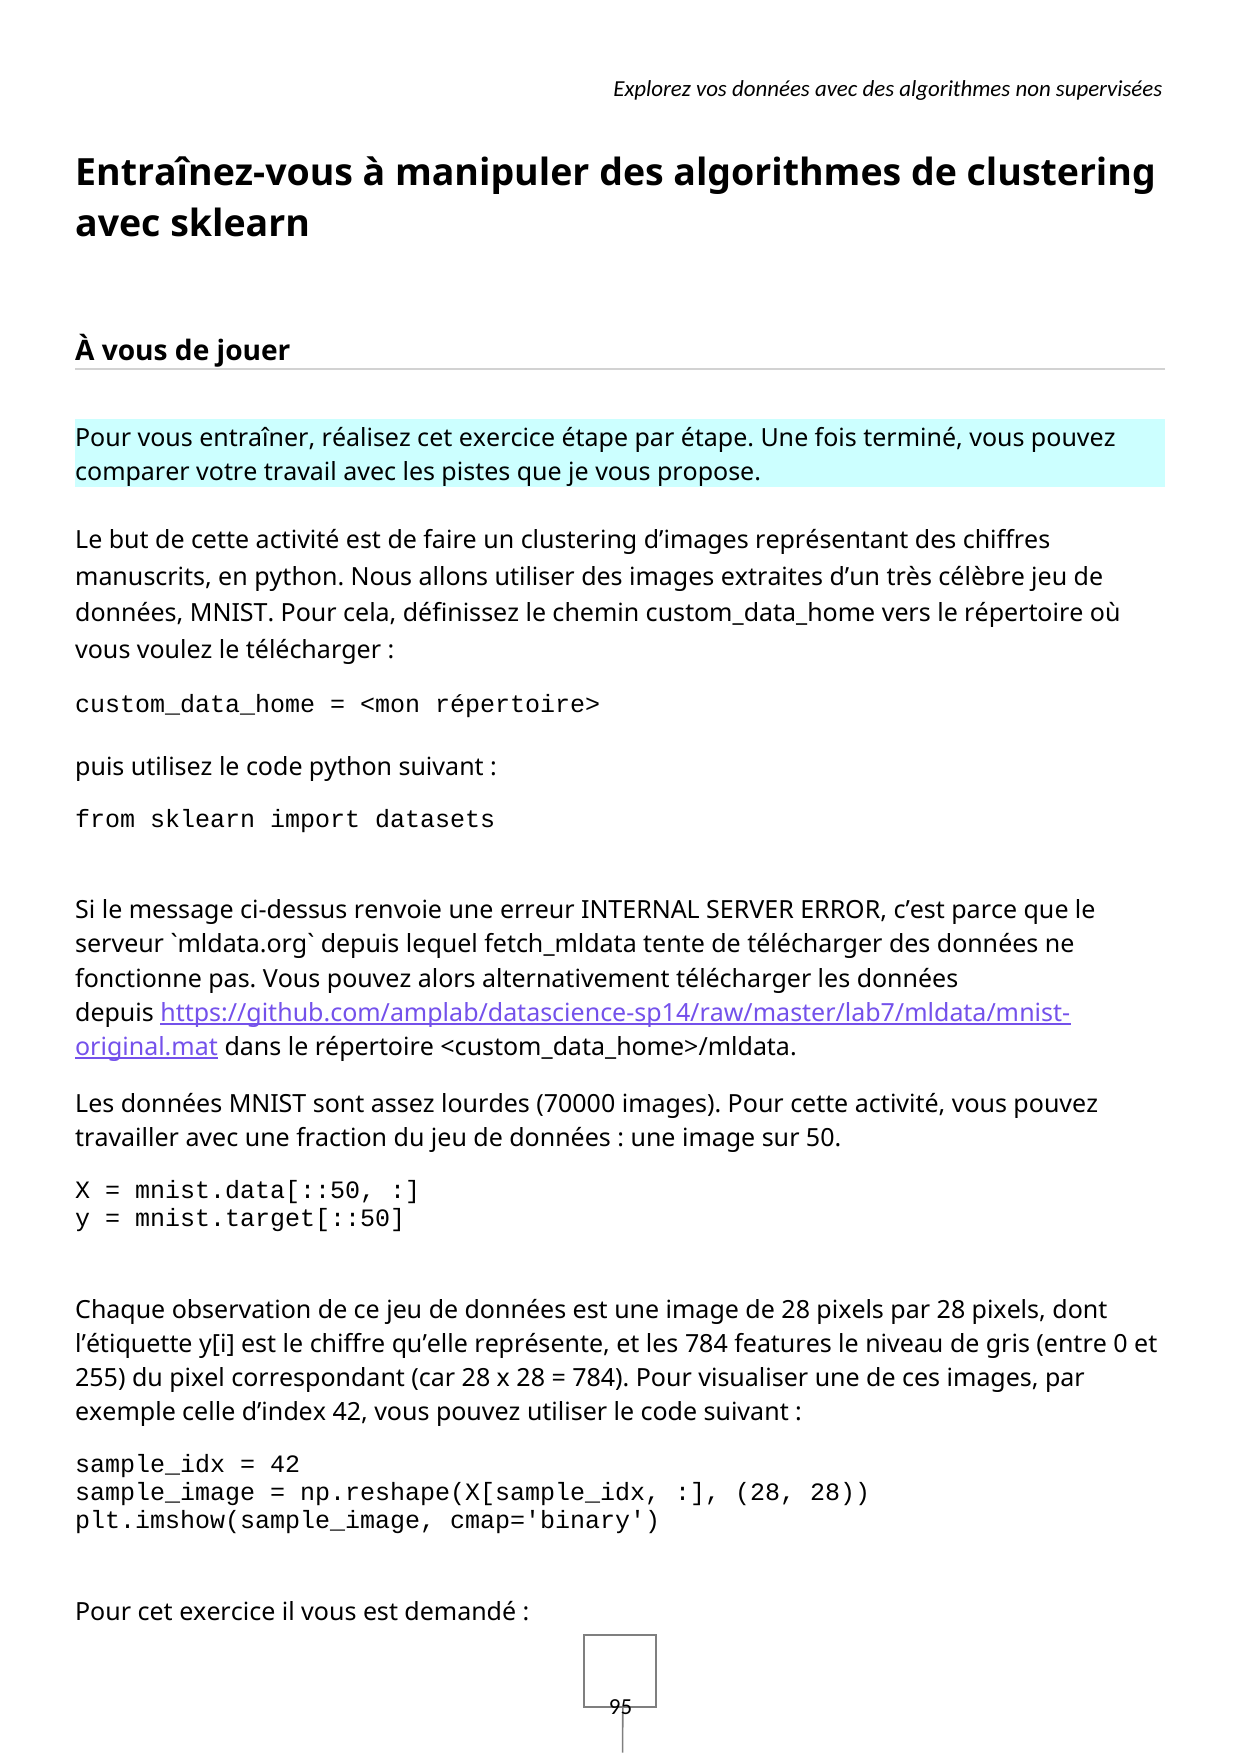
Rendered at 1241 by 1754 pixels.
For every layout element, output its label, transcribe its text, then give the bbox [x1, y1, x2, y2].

text Pour cet exercice il vous est demandé : [75, 1594, 1165, 1628]
text Si le message ci-dessus renvoie une erreur INTERNAL SERVER ERROR, c’est parce que le serveur `mldata.org` depuis lequel fetch_mldata tente de télécharger des données ne fonctionne pas. Vous pouvez alors alternativement télécharger les données depuis https://github.com/amplab/datascience-sp14/raw/master/lab7/mldata/mnist-original.mat dans le répertoire <custom_data_home>/mldata. [75, 892, 1165, 1062]
text sample_idx = 42 [75, 1451, 1165, 1479]
text Chaque observation de ce jeu de données est une image de 28 pixels par 28 pixels, dont l’étiquette y[i] est le chiffre qu’elle représente, et les 784 features le niveau de gris (entre 0 et 255) du pixel correspondant (car 28 x 28 = 784). Pour visualiser une de ces images, par exemple celle d’index 42, vous pouvez utiliser le code suivant : [75, 1292, 1165, 1428]
text custom_data_home = <mon répertoire> [75, 692, 1165, 720]
text from sklearn import datasets [75, 806, 1165, 834]
text y = mnist.target[::50] [75, 1206, 1165, 1234]
text sample_image = np.reshape(X[sample_idx, :], (28, 28)) [75, 1479, 1165, 1508]
text Les données MNIST sont assez lourdes (70000 images). Pour cette activité, vous pouvez travailler avec une fraction du jeu de données : une image sur 50. [75, 1086, 1165, 1154]
text Le but de cette activité est de faire un clustering d’images représentant des chiffres manuscrits, en python. Nous allons utiliser des images extraites d’un très célèbre jeu de données, MNIST. Pour cela, définissez le chemin custom_data_home vers le répertoire où vous voulez le télécharger : [75, 522, 1165, 666]
text plt.imshow(sample_image, cmap='binary') [75, 1508, 1165, 1536]
text puis utilisez le code python suivant : [75, 749, 1165, 783]
subtitle Entraînez-vous à manipuler des algorithmes de clustering avec sklearn [75, 145, 1165, 247]
subtitle À vous de jouer [75, 330, 1165, 368]
text X = mnist.data[::50, :] [75, 1177, 1165, 1206]
text Pour vous entraîner, réalisez cet exercice étape par étape. Une fois terminé, vous pouvez comparer votre travail avec les pistes que je vous propose. [75, 419, 1165, 487]
